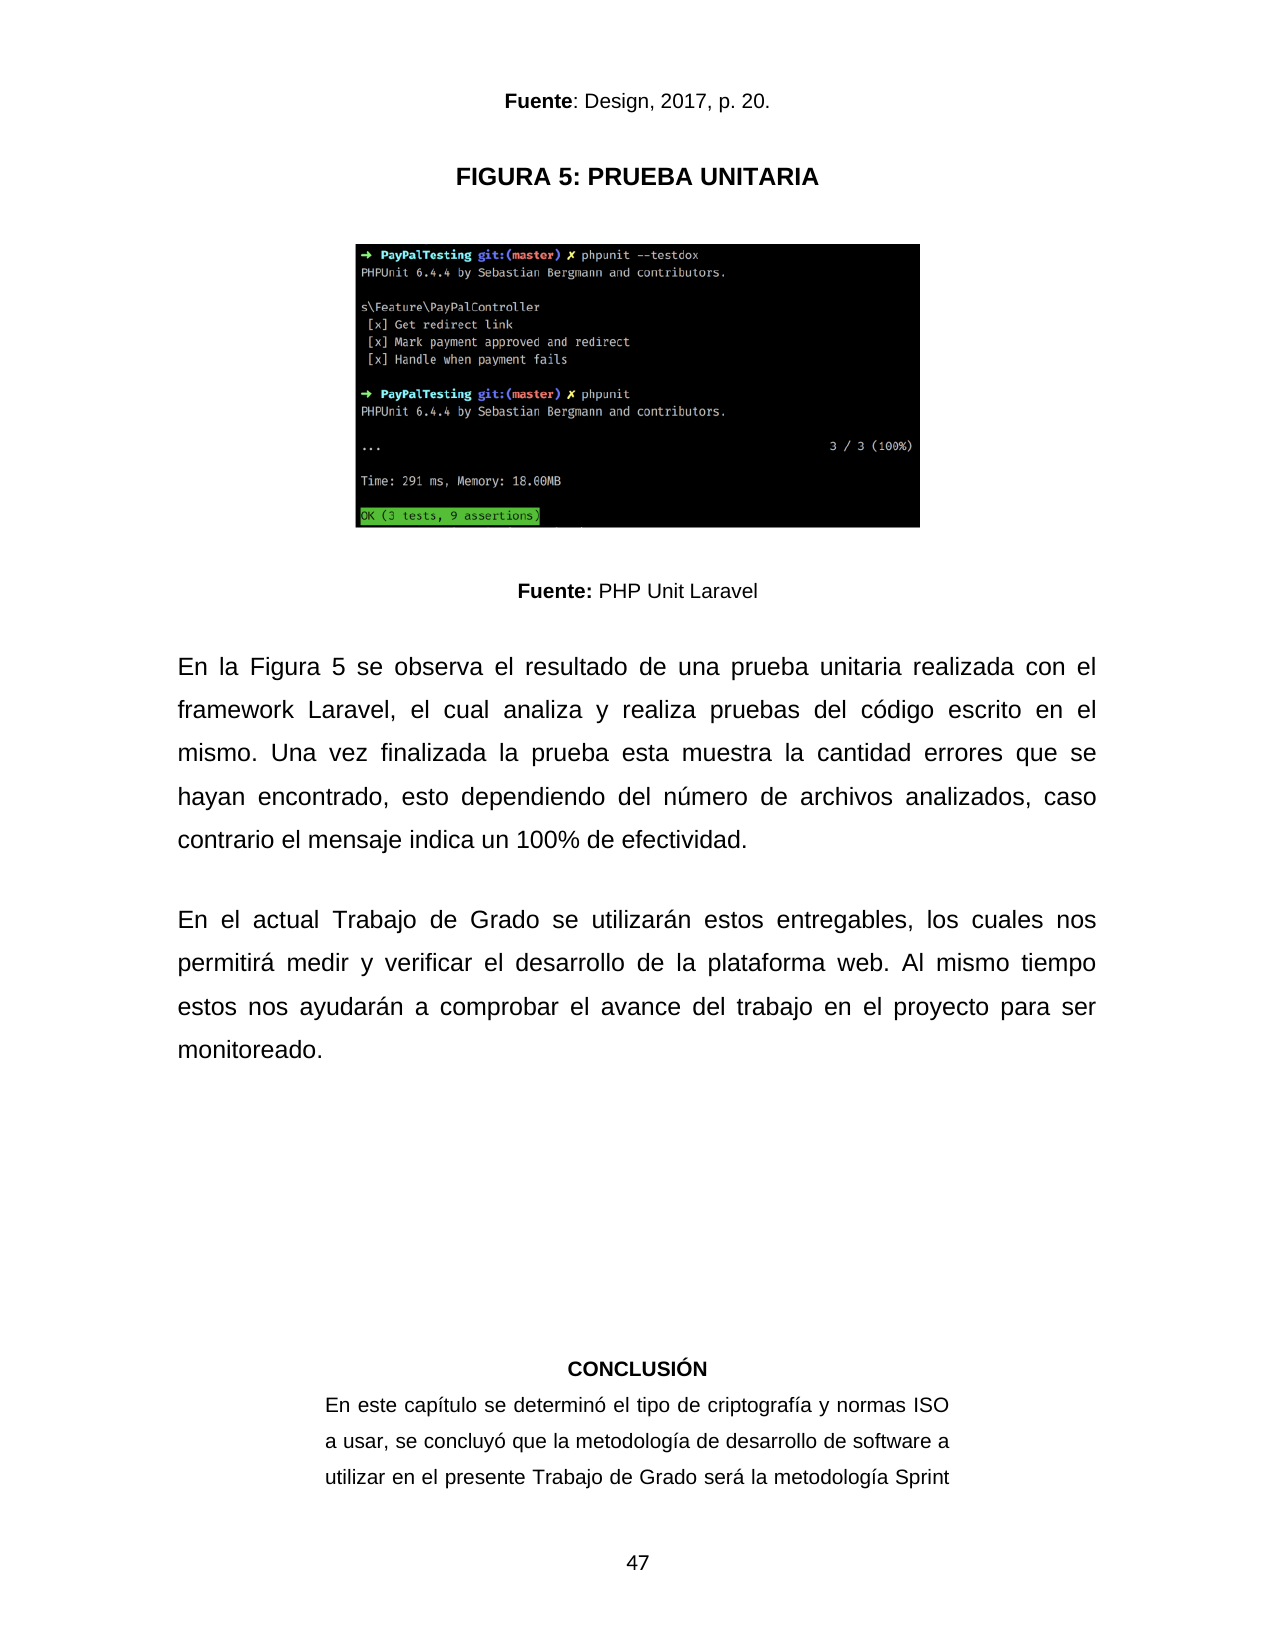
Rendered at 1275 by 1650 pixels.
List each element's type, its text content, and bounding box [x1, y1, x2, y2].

text CONCLUSIÓN [177, 1357, 1098, 1381]
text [325, 1393, 950, 1489]
text Fuente: PHP Unit Laravel [177, 579, 1098, 603]
text Fuente: Design, 2017, p. 20. [177, 89, 1098, 113]
text FIGURA 5: PRUEBA UNITARIA [177, 162, 1098, 190]
picture [354, 244, 921, 528]
text En la Figura 5 se observa el resultado de una prueba unitaria realizada con el framework Laravel, el cual analiza y realiza pruebas del código escrito en el mismo. Una vez finalizada la prueba esta muestra la cantidad errores que se hayan encontrado, esto dependiendo del número de archivos analizados, caso contrario el mensaje indica un 100% de efectividad. [177, 652, 1098, 853]
text En el actual Trabajo de Grado se utilizarán estos entregables, los cuales nos permitirá medir y verificar el desarrollo de la plataforma web. Al mismo tiempo estos nos ayudarán a comprobar el avance del trabajo en el proyecto para ser monitoreado. [177, 905, 1098, 1063]
